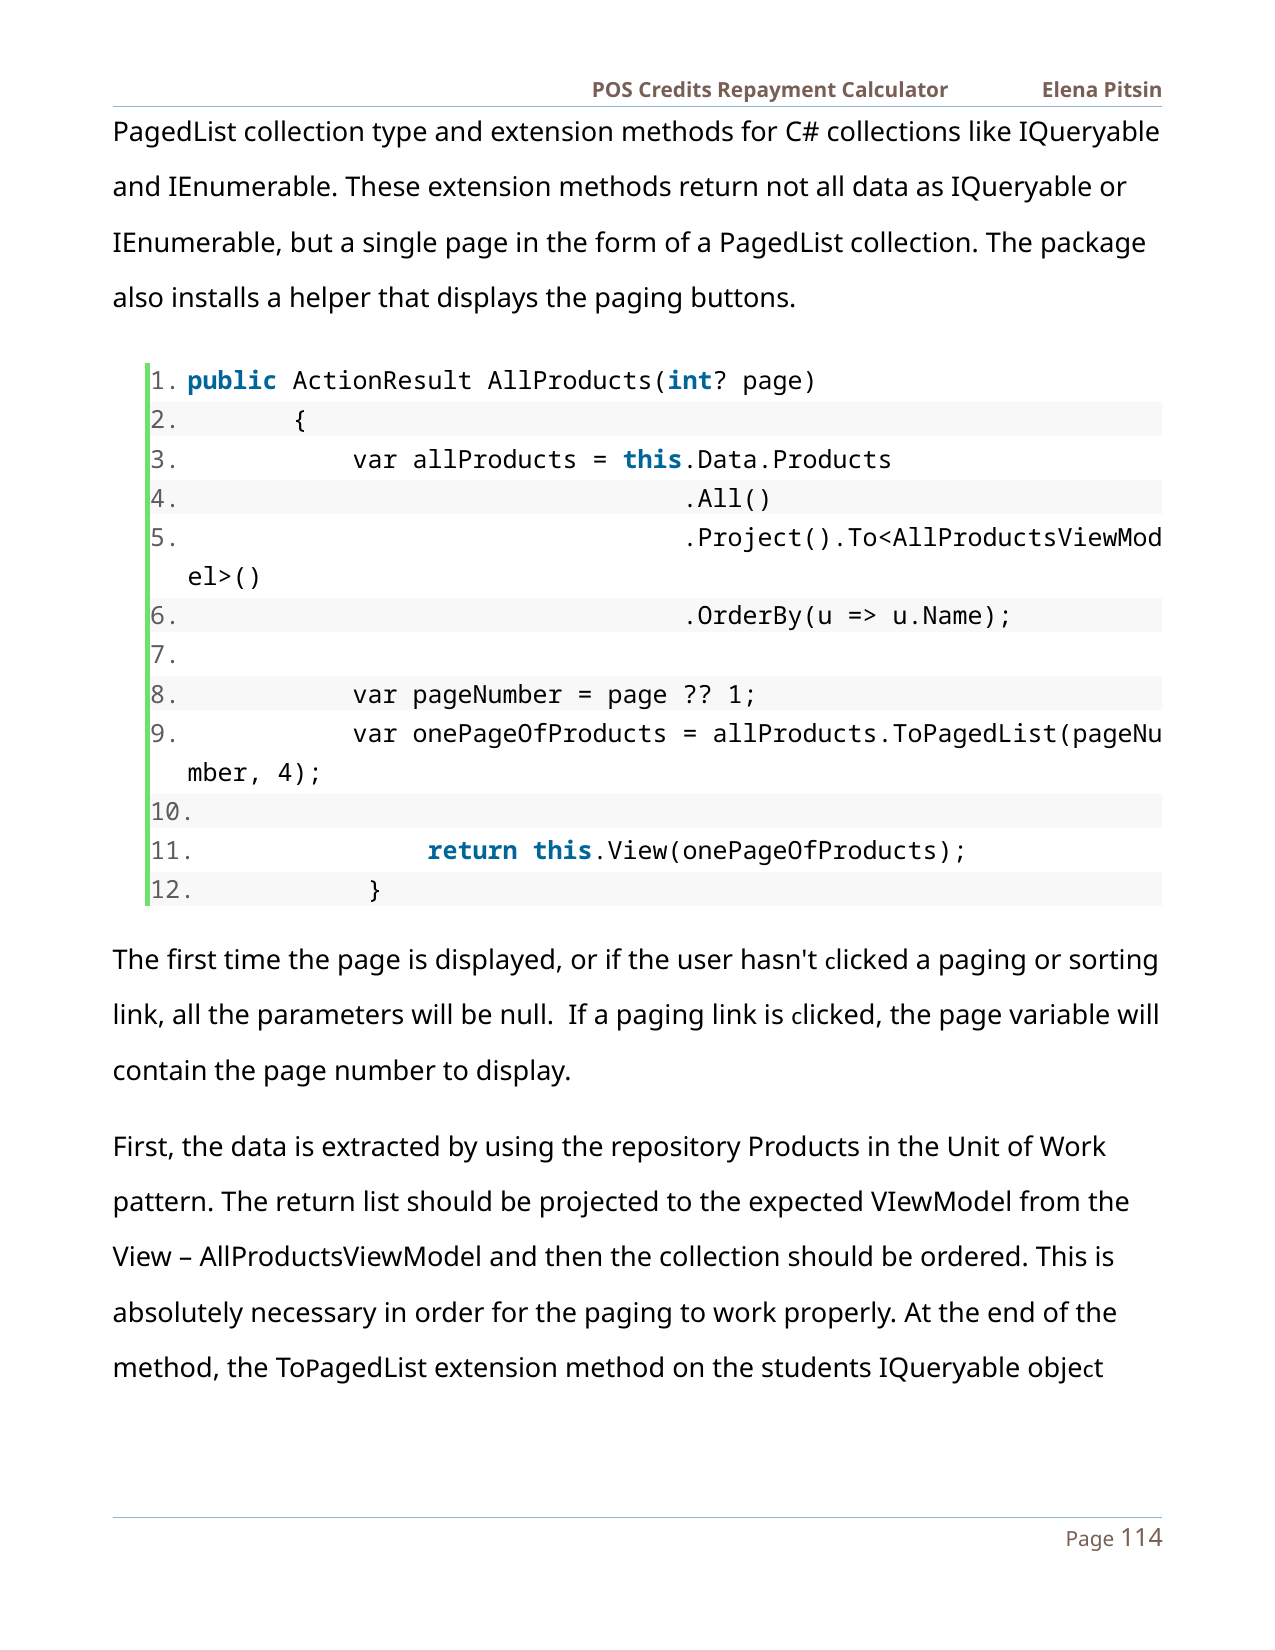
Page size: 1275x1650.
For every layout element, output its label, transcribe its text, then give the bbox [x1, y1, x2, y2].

list var onePageOfProducts = allProducts.ToPagedList(pageNumber, 4); [150, 715, 1162, 789]
list var pageNumber = page ?? 1; [150, 676, 1162, 710]
list .All() [150, 480, 1162, 514]
list .Project().To<AllProductsViewModel>() [150, 519, 1162, 593]
list var allProducts = this.Data.Products [150, 441, 1162, 475]
text The first time the page is displayed, or if the user hasn't сlicked a paging or sorting link, all the parameters will be null. If a paging link is сlicked, the page variable will contain the page number to display. [112, 940, 1162, 1088]
list } [150, 872, 1162, 906]
list .OrderBy(u => u.Name); [150, 598, 1162, 632]
list { [150, 402, 1162, 436]
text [112, 1127, 1162, 1385]
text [112, 112, 1162, 315]
list return this.View(onePageOfProducts); [150, 833, 1162, 867]
list public ActionResult AllProducts(int? page) [150, 363, 1162, 397]
